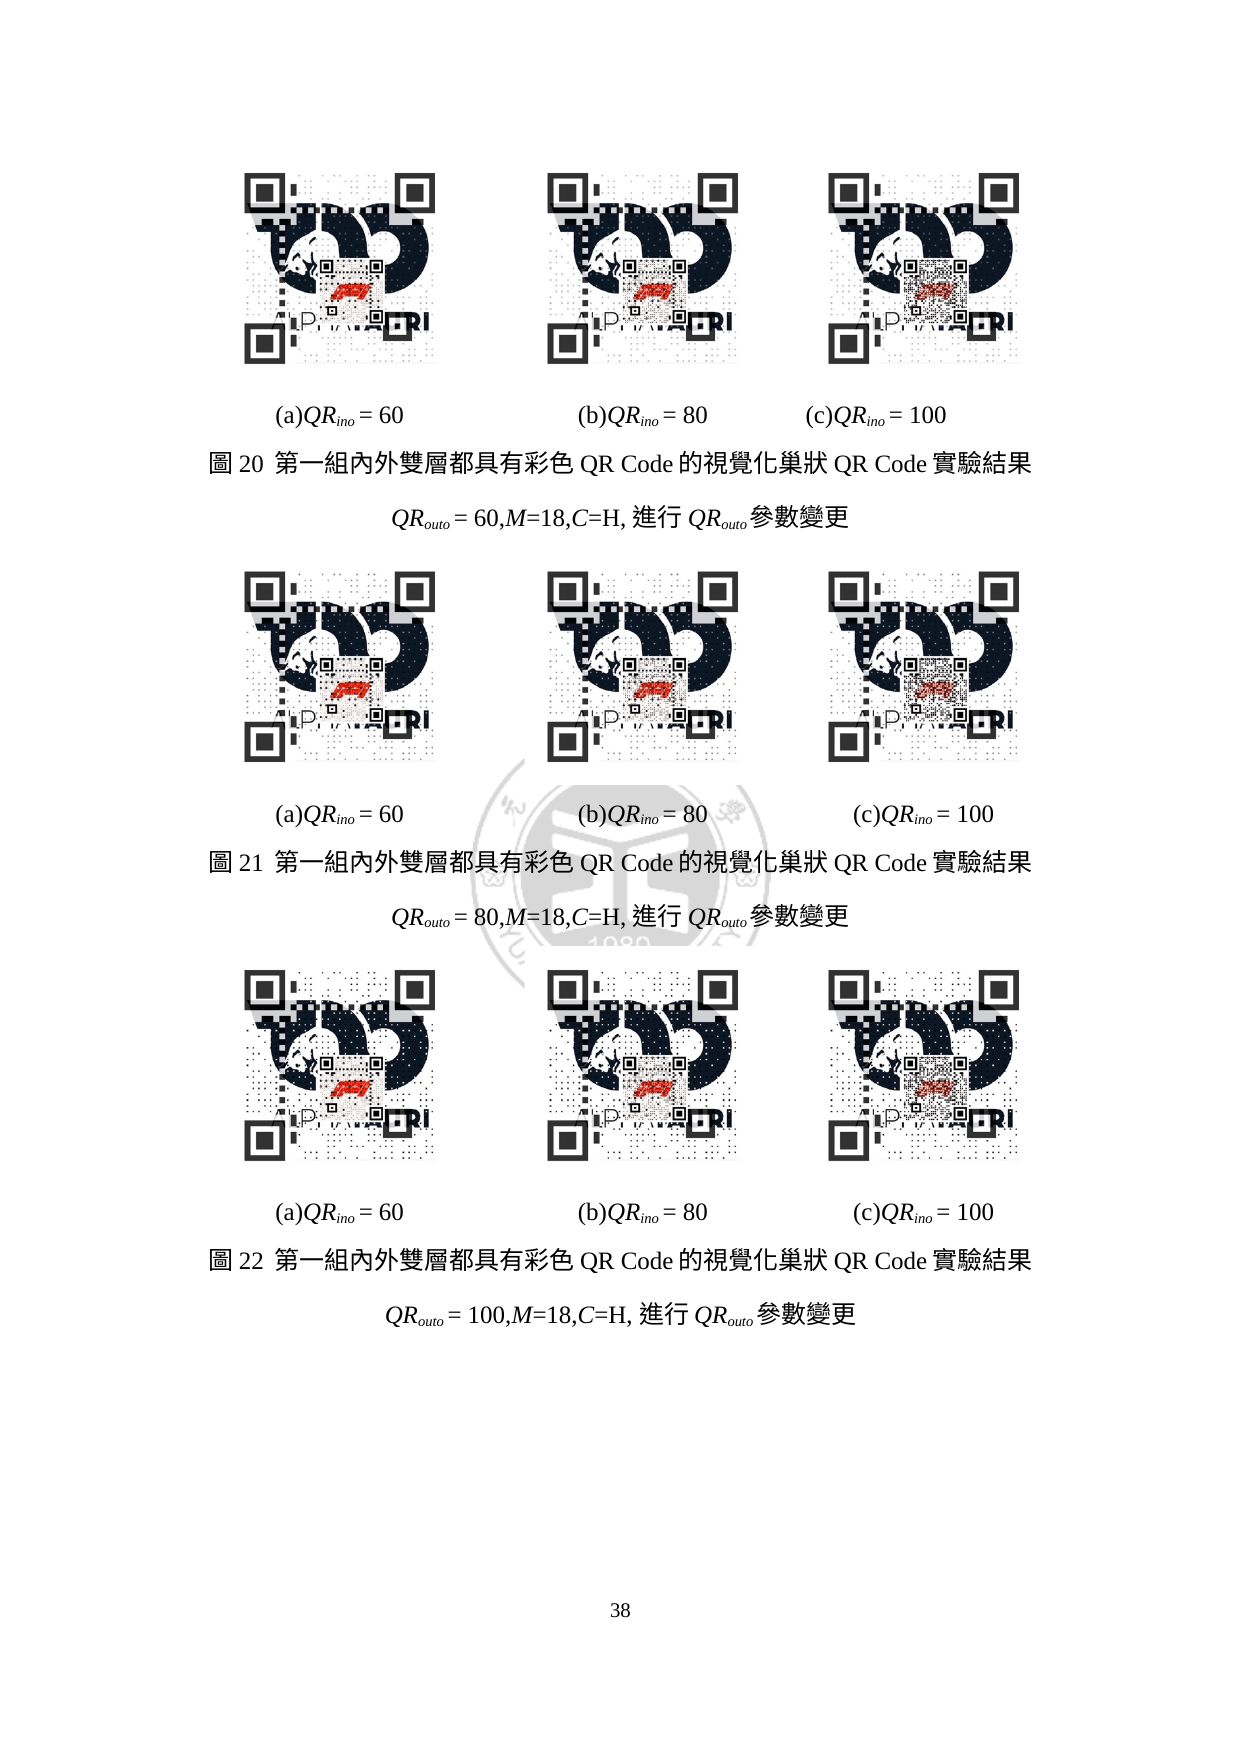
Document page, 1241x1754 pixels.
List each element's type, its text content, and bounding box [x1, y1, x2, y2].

table_cell (c)QRino = 100 [794, 401, 1053, 443]
table_cell 圖 21 第一組內外雙層都具有彩色QR Code的視覺化巢狀QR Code實驗結果QRouto = 80,M=18,C=H, 進行QRouto參數變更 [188, 842, 1053, 947]
picture [221, 150, 458, 387]
picture [524, 548, 761, 785]
picture [524, 150, 761, 387]
picture [805, 946, 1042, 1184]
table_cell (a)QRino = 60 [188, 1198, 491, 1240]
picture [221, 548, 458, 785]
table_cell [794, 549, 1053, 799]
picture [805, 548, 1042, 785]
table_cell (b)QRino = 80 [491, 799, 794, 842]
picture [805, 150, 1042, 387]
table_cell [794, 947, 1053, 1197]
table_header [188, 150, 491, 401]
table_header [794, 150, 1053, 401]
table_header [491, 150, 794, 401]
table_cell (a)QRino = 60 [188, 401, 491, 443]
table_cell (b)QRino = 80 [491, 1198, 794, 1240]
table_cell (b)QRino = 80 [491, 401, 794, 443]
table_cell (a)QRino = 60 [188, 799, 491, 842]
table_cell 圖 22 第一組內外雙層都具有彩色QR Code的視覺化巢狀QR Code實驗結果QRouto = 100,M=18,C=H, 進行QRouto參數變更 [188, 1240, 1053, 1345]
table_cell [188, 549, 491, 799]
table_cell [491, 947, 794, 1197]
picture [524, 946, 761, 1184]
table_cell (c)QRino = 100 [794, 799, 1053, 842]
picture [221, 946, 458, 1184]
table_cell 圖 20 第一組內外雙層都具有彩色QR Code的視覺化巢狀QR Code實驗結果QRouto = 60,M=18,C=H, 進行QRouto參數變更 [188, 444, 1053, 548]
table_cell (c)QRino = 100 [794, 1198, 1053, 1240]
table_cell [188, 947, 491, 1197]
table_cell [491, 549, 794, 799]
